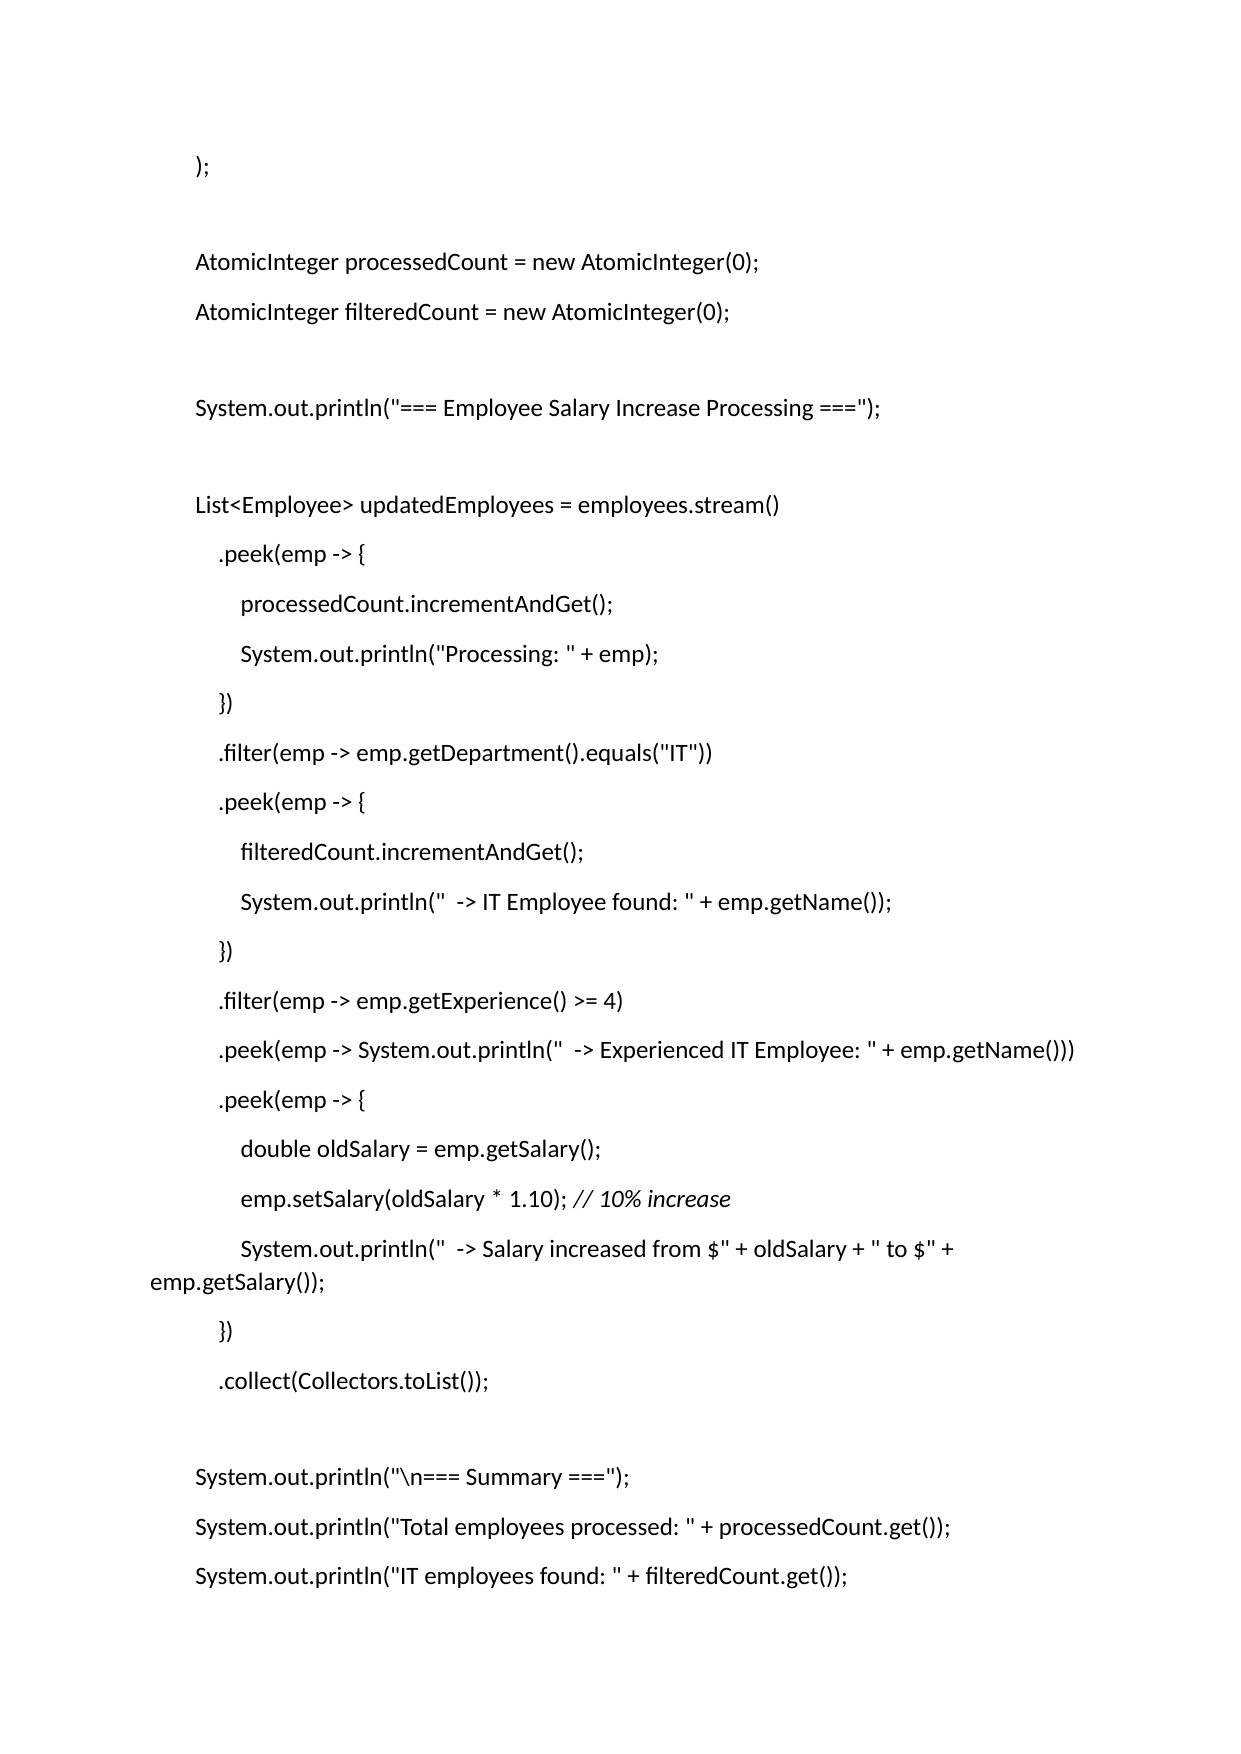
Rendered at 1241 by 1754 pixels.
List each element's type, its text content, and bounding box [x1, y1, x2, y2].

text }) [150, 1315, 1090, 1346]
text }) [150, 687, 1090, 718]
text System.out.println(" -> IT Employee found: " + emp.getName()); [150, 886, 1090, 916]
text AtomicInteger processedCount = new AtomicInteger(0); [150, 246, 1090, 277]
text }) [150, 935, 1090, 966]
text .peek(emp -> { [150, 1084, 1090, 1114]
text .peek(emp -> { [150, 538, 1090, 569]
text .peek(emp -> { [150, 786, 1090, 817]
text AtomicInteger filteredCount = new AtomicInteger(0); [150, 296, 1090, 327]
text System.out.println(" -> Salary increased from $" + oldSalary + " to $" + emp.getSalary()); [150, 1233, 1090, 1296]
text .filter(emp -> emp.getExperience() >= 4) [150, 985, 1090, 1015]
text System.out.println("\n=== Summary ==="); [150, 1461, 1090, 1492]
text .peek(emp -> System.out.println(" -> Experienced IT Employee: " + emp.getName())) [150, 1034, 1090, 1065]
text processedCount.incrementAndGet(); [150, 588, 1090, 619]
text .collect(Collectors.toList()); [150, 1365, 1090, 1395]
text System.out.println("=== Employee Salary Increase Processing ==="); [150, 392, 1090, 423]
text emp.setSalary(oldSalary * 1.10); // 10% increase [150, 1183, 1090, 1214]
text filteredCount.incrementAndGet(); [150, 836, 1090, 867]
text double oldSalary = emp.getSalary(); [150, 1133, 1090, 1164]
text ); [150, 150, 1090, 181]
text System.out.println("Processing: " + emp); [150, 638, 1090, 668]
text .filter(emp -> emp.getDepartment().equals("IT")) [150, 737, 1090, 767]
text List<Employee> updatedEmployees = employees.stream() [150, 489, 1090, 519]
text System.out.println("IT employees found: " + filteredCount.get()); [150, 1560, 1090, 1591]
text System.out.println("Total employees processed: " + processedCount.get()); [150, 1511, 1090, 1541]
